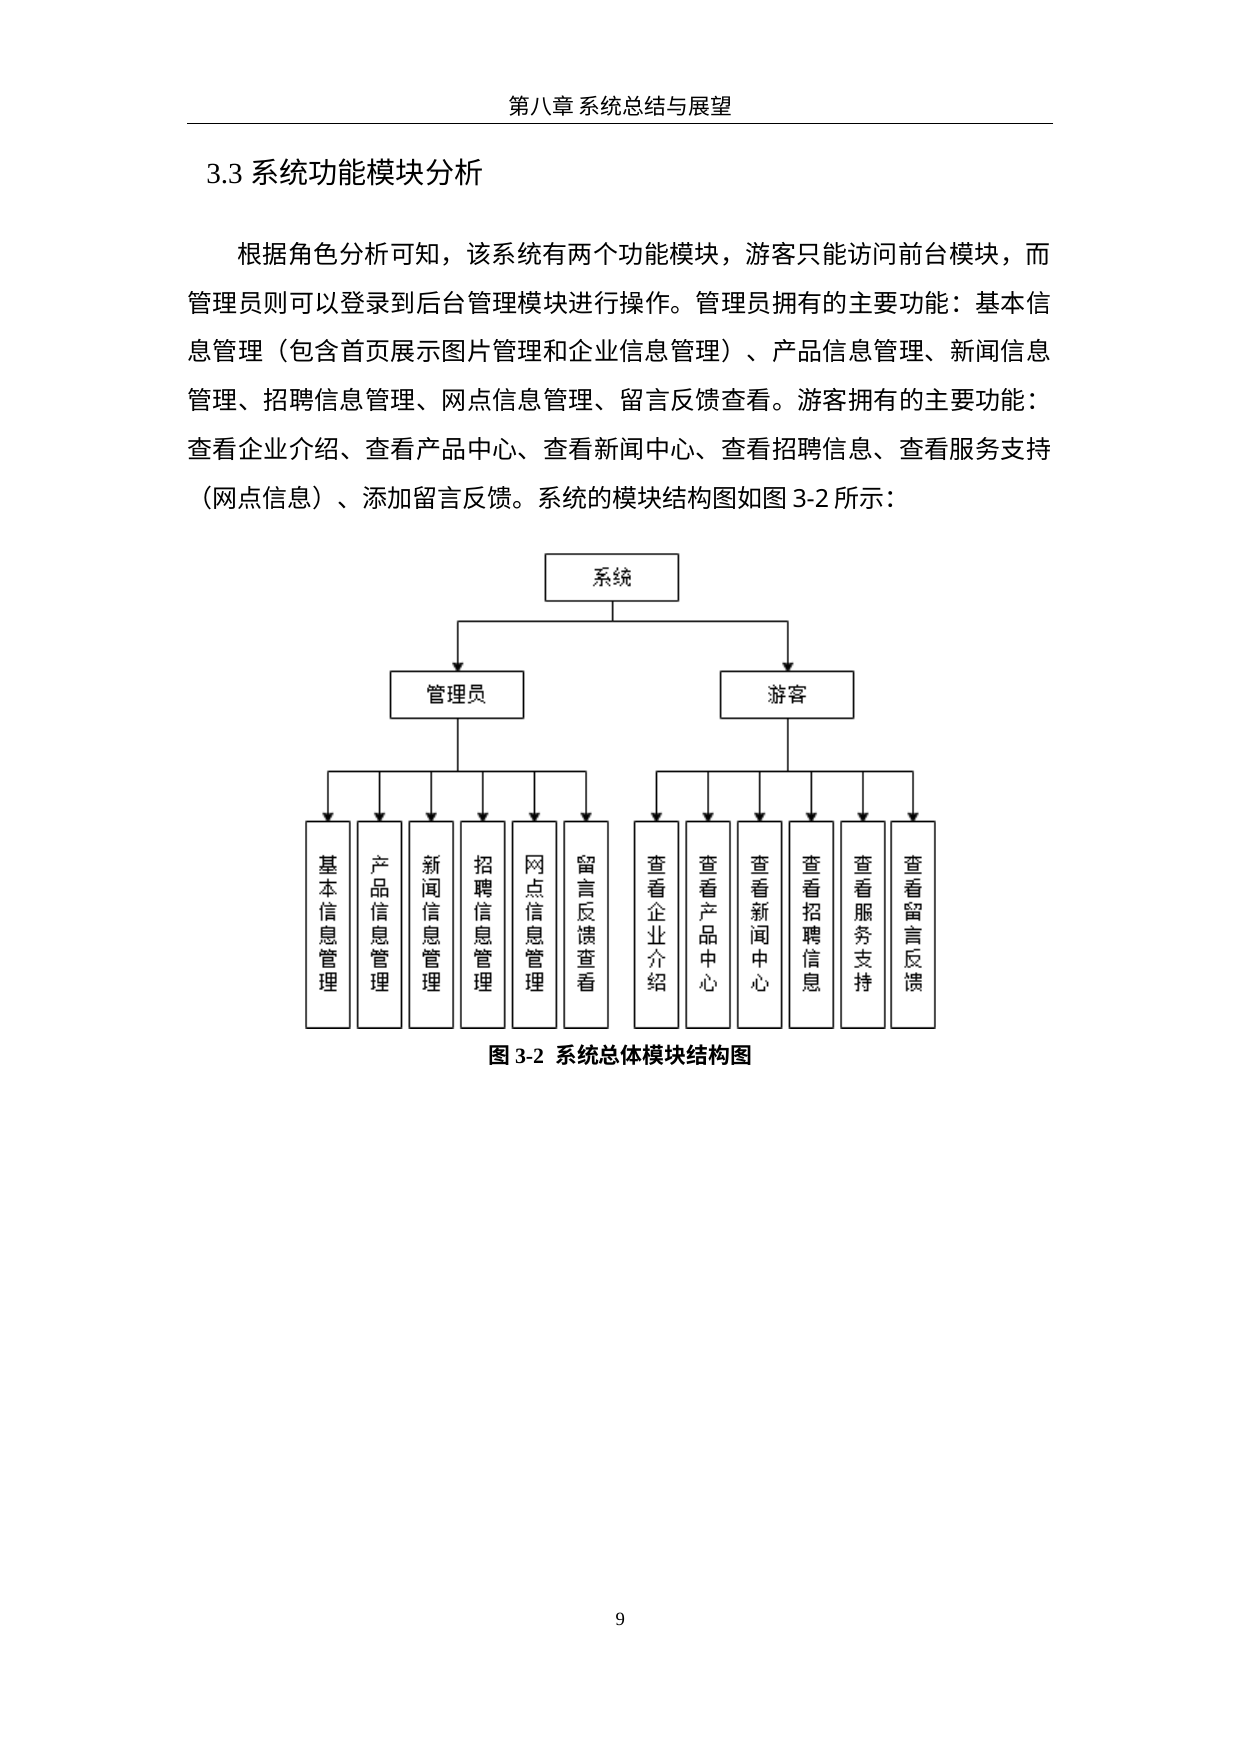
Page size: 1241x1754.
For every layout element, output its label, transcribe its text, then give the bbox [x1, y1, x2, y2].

picture [304, 552, 936, 1029]
subtitle 3.3 系统功能模块分析 [206, 150, 1053, 192]
text 图3-2 系统总体模块结构图 [187, 1038, 1053, 1069]
text 根据角色分析可知，该系统有两个功能模块，游客只能访问前台模块，而管理员则可以登录到后台管理模块进行操作。管理员拥有的主要功能：基本信息管理（包含首页展示图片管理和企业信息管理）、产品信息管理、新闻信息管理、招聘信息管理、网点信息管理、留言反馈查看。游客拥有的主要功能：查看企业介绍、查看产品中心、查看新闻中心、查看招聘信息、查看服务支持（网点信息）、添加留言反馈。系统的模块结构图如图3-2所示： [187, 234, 1053, 515]
